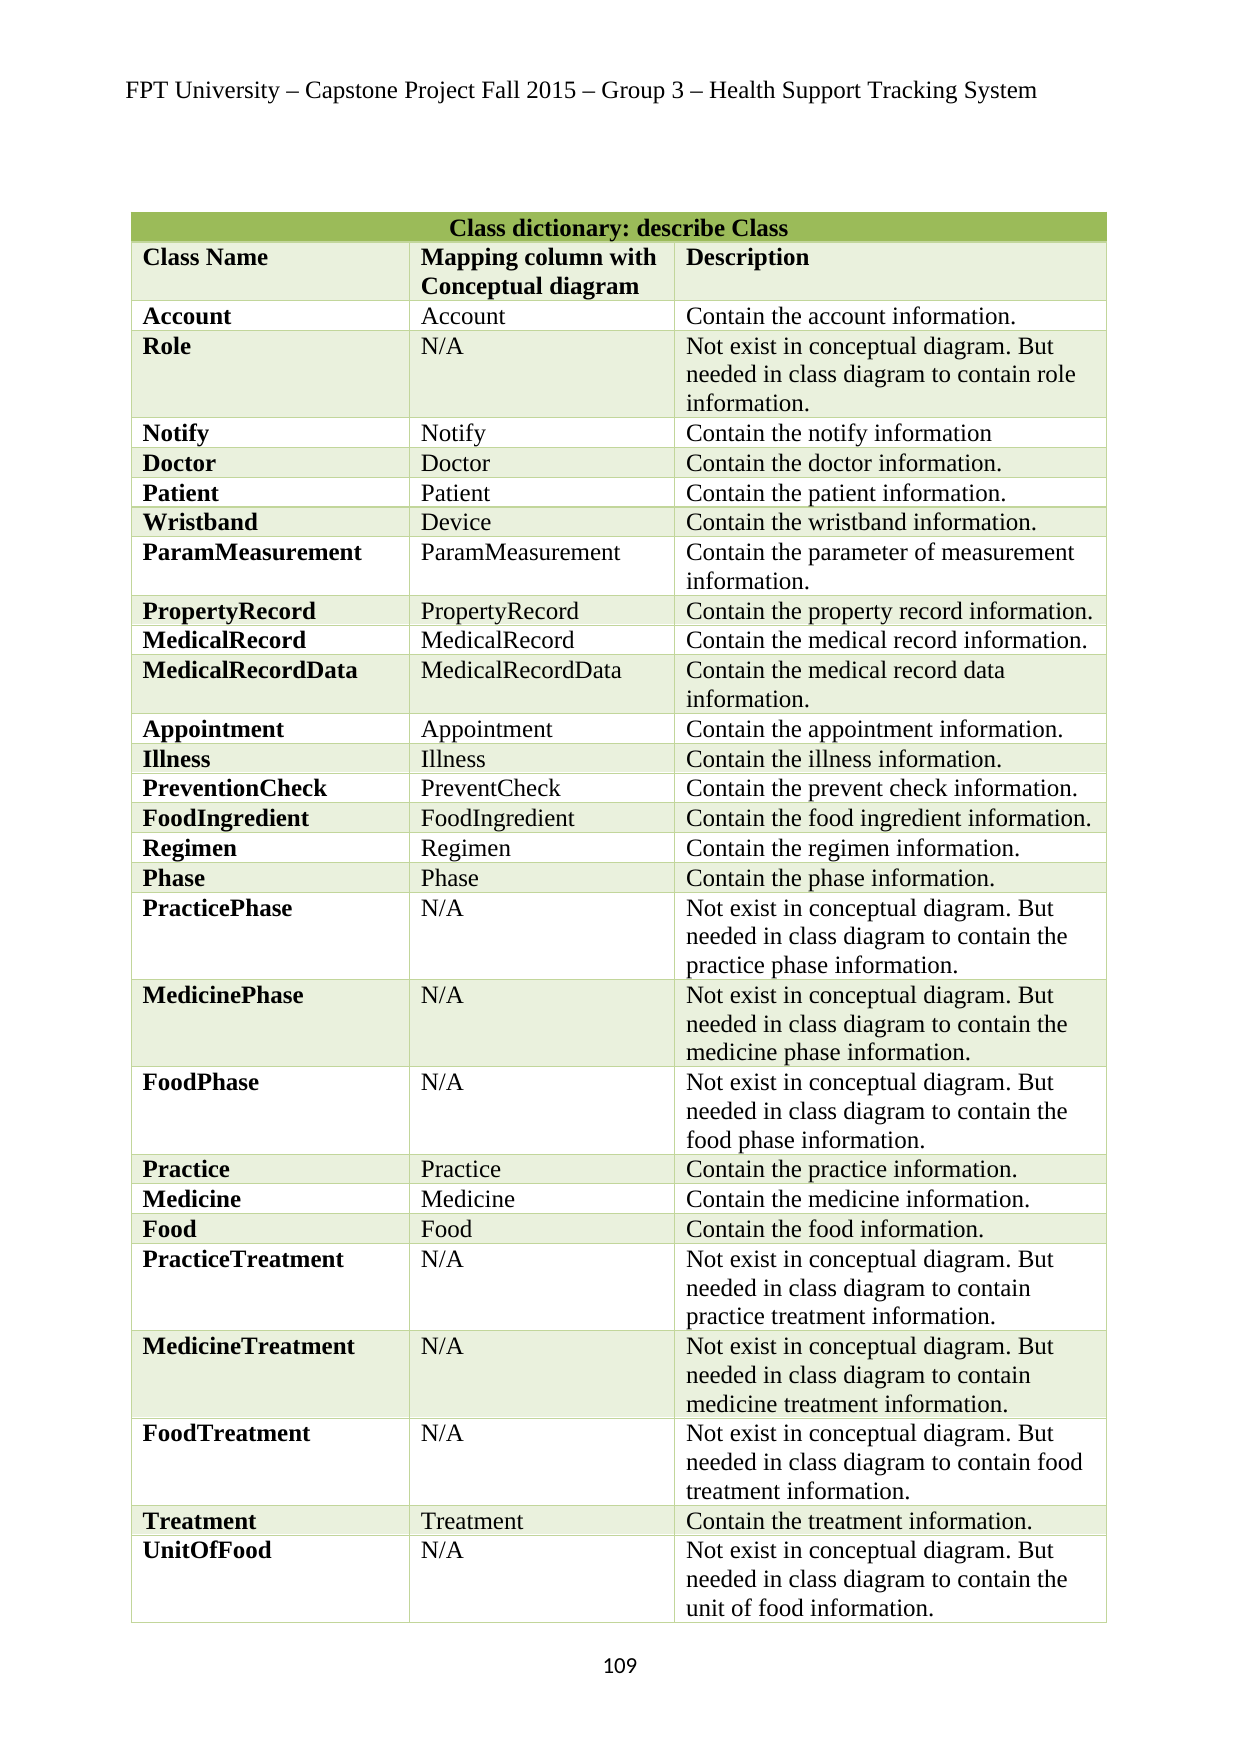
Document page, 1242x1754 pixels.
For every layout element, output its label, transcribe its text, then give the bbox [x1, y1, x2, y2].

table_cell Contain the notify information [675, 418, 1106, 447]
table_cell Account [410, 301, 674, 330]
table_cell Contain the treatment information. [675, 1506, 1106, 1534]
table_cell Food [410, 1214, 674, 1243]
table_cell Account [132, 301, 409, 330]
table_cell Contain the account information. [675, 301, 1106, 330]
table_cell Contain the medicine information. [675, 1184, 1106, 1213]
table_cell Contain the regimen information. [675, 833, 1106, 862]
table_header Class dictionary: describe Class [132, 213, 1106, 241]
table_cell N/A [410, 893, 674, 979]
table_cell FoodIngredient [132, 803, 409, 832]
table_cell Food [132, 1214, 409, 1243]
table_cell N/A [410, 980, 674, 1066]
table_cell Notify [410, 418, 674, 447]
table_cell N/A [410, 1067, 674, 1153]
table_cell Doctor [410, 448, 674, 477]
table_cell PropertyRecord [410, 596, 674, 624]
table_cell UnitOfFood [132, 1536, 409, 1622]
table_cell MedicalRecordData [410, 655, 674, 713]
table_cell Practice [132, 1155, 409, 1183]
table_cell Phase [410, 863, 674, 892]
table_cell Appointment [132, 714, 409, 743]
table_cell Medicine [410, 1184, 674, 1213]
table_cell Not exist in conceptual diagram. But needed in class diagram to contain role information. [675, 331, 1106, 417]
table_cell Contain the illness information. [675, 744, 1106, 772]
table_cell Notify [132, 418, 409, 447]
table_cell Not exist in conceptual diagram. But needed in class diagram to contain the food phase information. [675, 1067, 1106, 1153]
table_cell PracticePhase [132, 893, 409, 979]
table_cell Illness [132, 744, 409, 772]
table_cell Regimen [410, 833, 674, 862]
table_cell Not exist in conceptual diagram. But needed in class diagram to contain food treatment information. [675, 1419, 1106, 1505]
table_cell Contain the property record information. [675, 596, 1106, 624]
table_cell Wristband [132, 508, 409, 536]
table_cell Mapping column with Conceptual diagram [410, 243, 674, 300]
table_cell Contain the food ingredient information. [675, 803, 1106, 832]
table_cell Not exist in conceptual diagram. But needed in class diagram to contain the unit of food information. [675, 1536, 1106, 1622]
table_cell FoodIngredient [410, 803, 674, 832]
table_cell Contain the medical record information. [675, 626, 1106, 654]
table_cell Appointment [410, 714, 674, 743]
table_cell Medicine [132, 1184, 409, 1213]
table_cell Contain the food information. [675, 1214, 1106, 1243]
table_cell Not exist in conceptual diagram. But needed in class diagram to contain the medicine phase information. [675, 980, 1106, 1066]
table_cell Not exist in conceptual diagram. But needed in class diagram to contain practice treatment information. [675, 1244, 1106, 1330]
table_cell Contain the wristband information. [675, 508, 1106, 536]
table_cell N/A [410, 1536, 674, 1622]
table_cell Regimen [132, 833, 409, 862]
table_cell PreventCheck [410, 774, 674, 802]
table_cell Doctor [132, 448, 409, 477]
table_cell Treatment [132, 1506, 409, 1534]
table_cell Contain the patient information. [675, 478, 1106, 506]
table_cell Contain the phase information. [675, 863, 1106, 892]
table_cell Practice [410, 1155, 674, 1183]
table_cell PreventionCheck [132, 774, 409, 802]
table_cell PropertyRecord [132, 596, 409, 624]
table_cell Contain the medical record data information. [675, 655, 1106, 713]
table_cell ParamMeasurement [410, 537, 674, 595]
table_cell Treatment [410, 1506, 674, 1534]
table_cell Contain the appointment information. [675, 714, 1106, 743]
table_cell N/A [410, 331, 674, 417]
table_cell FoodPhase [132, 1067, 409, 1153]
table_cell ParamMeasurement [132, 537, 409, 595]
table_cell N/A [410, 1419, 674, 1505]
table_cell Not exist in conceptual diagram. But needed in class diagram to contain medicine treatment information. [675, 1331, 1106, 1417]
table_cell Phase [132, 863, 409, 892]
table_cell N/A [410, 1331, 674, 1417]
table_cell MedicineTreatment [132, 1331, 409, 1417]
table_cell Illness [410, 744, 674, 772]
table_cell MedicinePhase [132, 980, 409, 1066]
table_cell MedicalRecordData [132, 655, 409, 713]
table_cell MedicalRecord [132, 626, 409, 654]
table_cell Not exist in conceptual diagram. But needed in class diagram to contain the practice phase information. [675, 893, 1106, 979]
table_cell MedicalRecord [410, 626, 674, 654]
table_cell Contain the prevent check information. [675, 774, 1106, 802]
table_cell Contain the doctor information. [675, 448, 1106, 477]
table_cell Description [675, 243, 1106, 300]
table_cell FoodTreatment [132, 1419, 409, 1505]
table_cell PracticeTreatment [132, 1244, 409, 1330]
table_cell Contain the parameter of measurement information. [675, 537, 1106, 595]
table_cell Class Name [132, 243, 409, 300]
table_cell Patient [410, 478, 674, 506]
table_cell Contain the practice information. [675, 1155, 1106, 1183]
table_cell Role [132, 331, 409, 417]
table_cell Device [410, 508, 674, 536]
table_cell Patient [132, 478, 409, 506]
table_cell N/A [410, 1244, 674, 1330]
